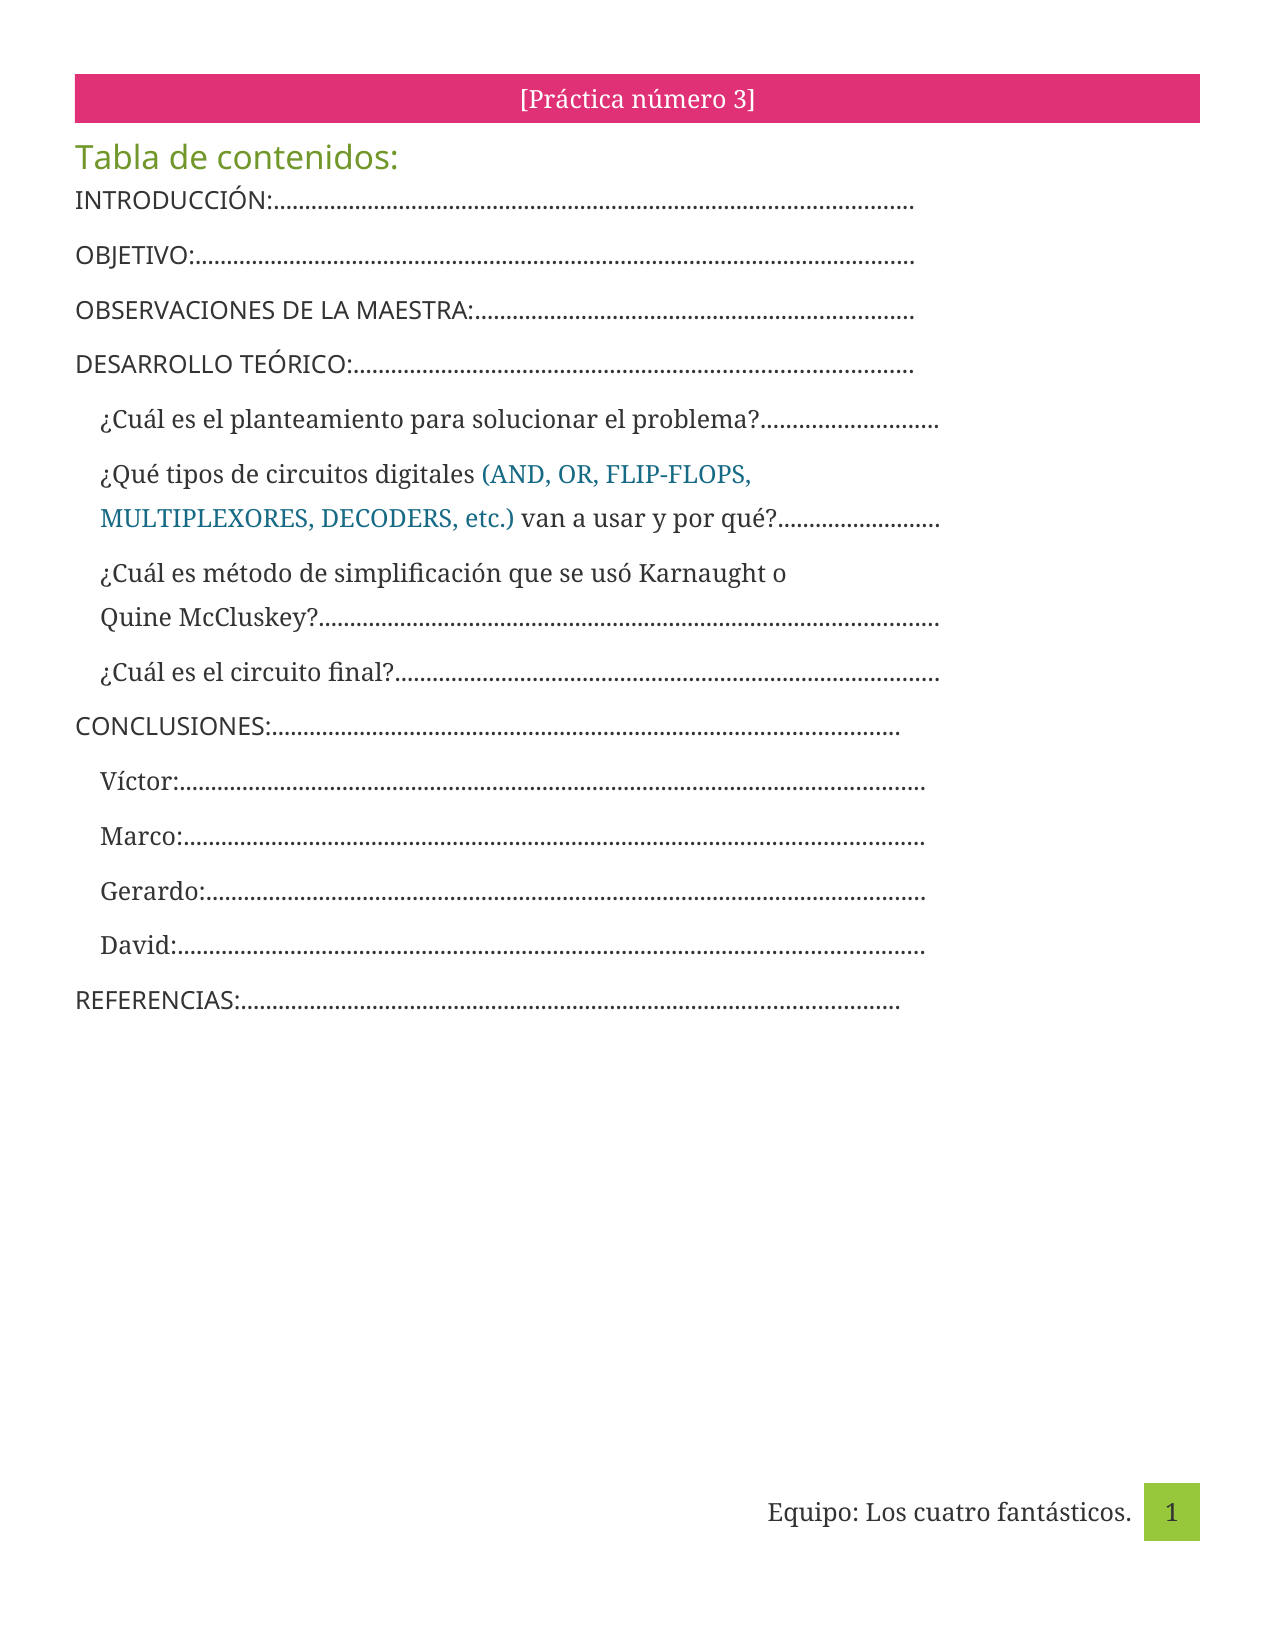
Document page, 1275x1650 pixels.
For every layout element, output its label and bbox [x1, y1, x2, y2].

table_header [75, 123, 825, 1483]
table_header [825, 123, 840, 1483]
table_header [840, 123, 1200, 1483]
